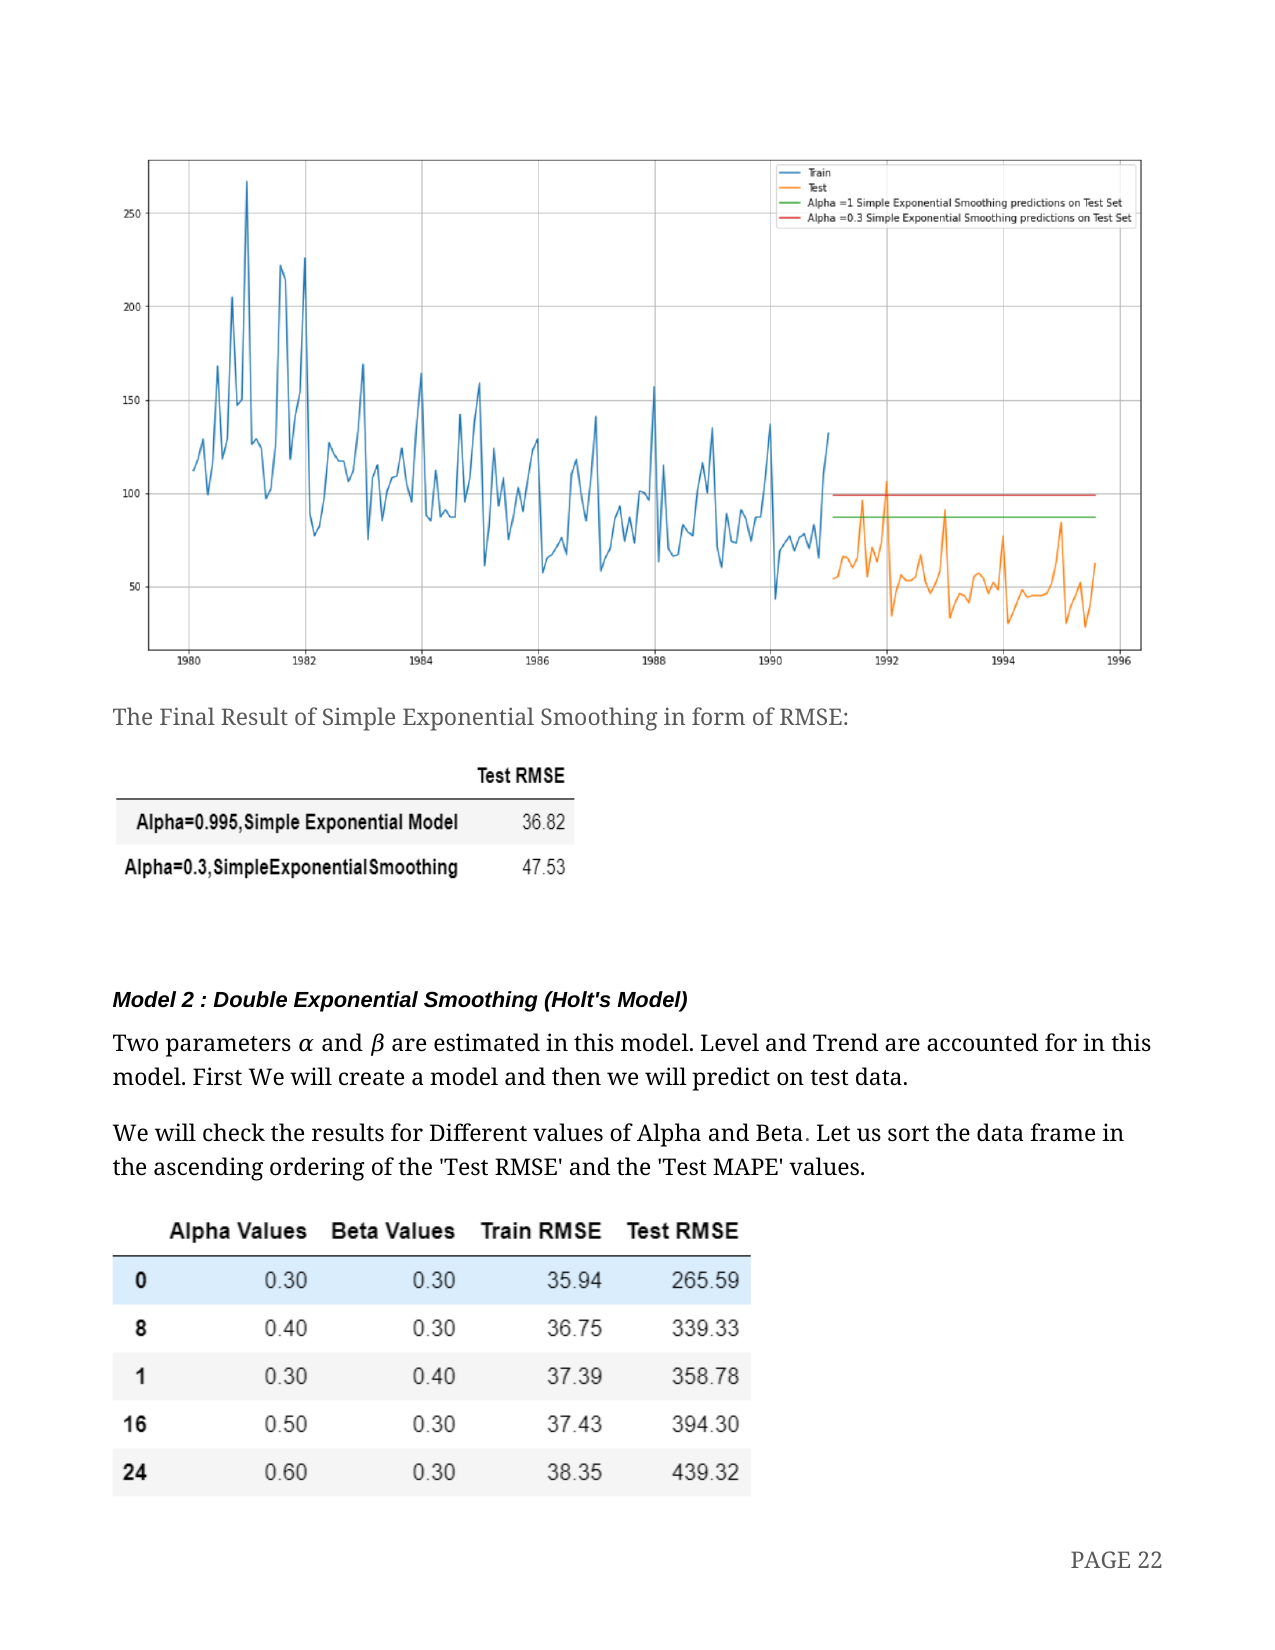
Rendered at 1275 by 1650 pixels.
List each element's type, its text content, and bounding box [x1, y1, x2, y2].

picture [112, 756, 583, 904]
text We will check the results for Different values of Alpha and Beta. Let us sort the data frame in the ascending ordering of the 'Test RMSE' and the 'Test MAPE' values. [112, 1117, 1162, 1182]
picture [112, 150, 1149, 678]
text Two parameters 𝛼 and 𝛽 are estimated in this model. Level and Trend are accounted for in this model. First We will create a model and then we will predict on test data. [112, 1027, 1162, 1093]
subtitle Model 2 : Double Exponential Smoothing (Holt's Model) [112, 987, 1162, 1012]
text The Final Result of Simple Exponential Smoothing in form of RMSE: [112, 701, 1162, 733]
picture [112, 1206, 762, 1498]
